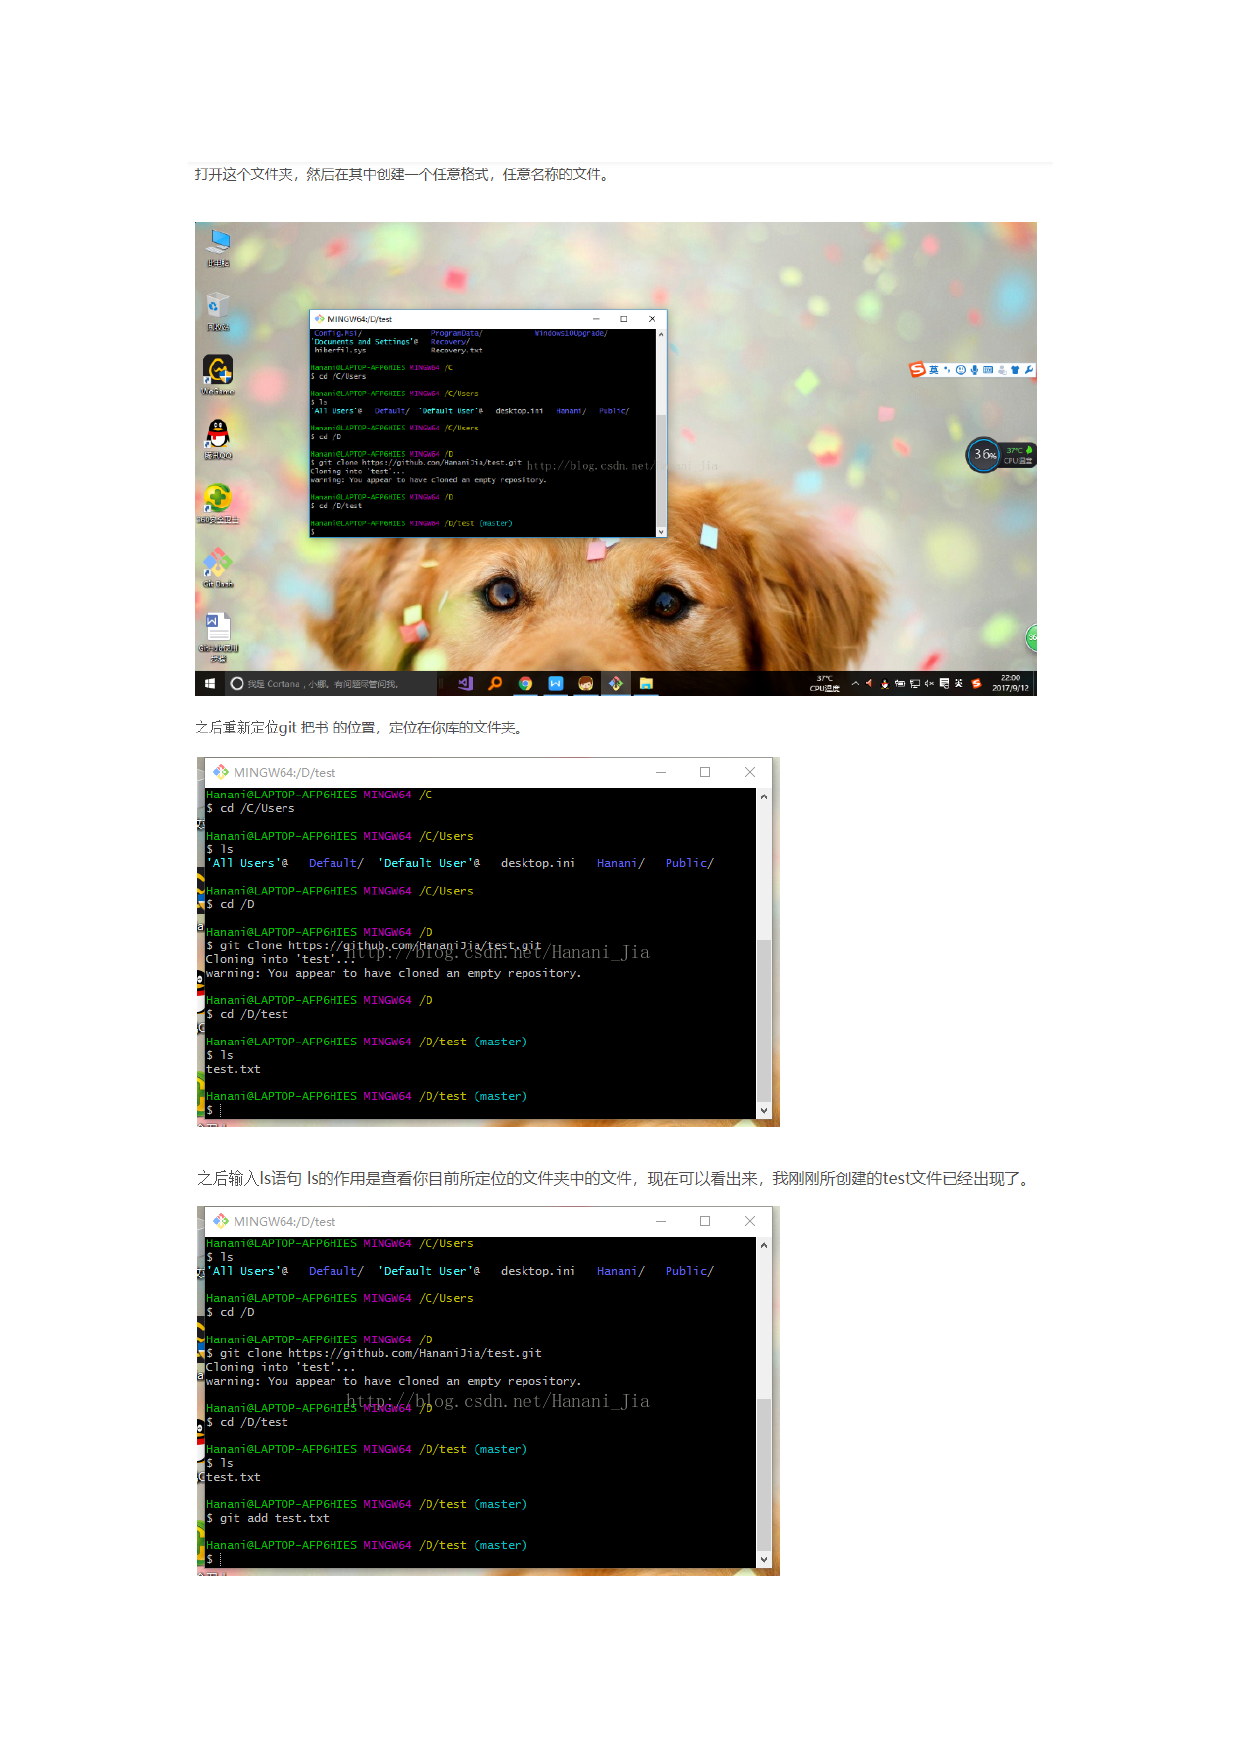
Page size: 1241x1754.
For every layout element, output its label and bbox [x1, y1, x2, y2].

picture [187, 162, 1053, 1585]
